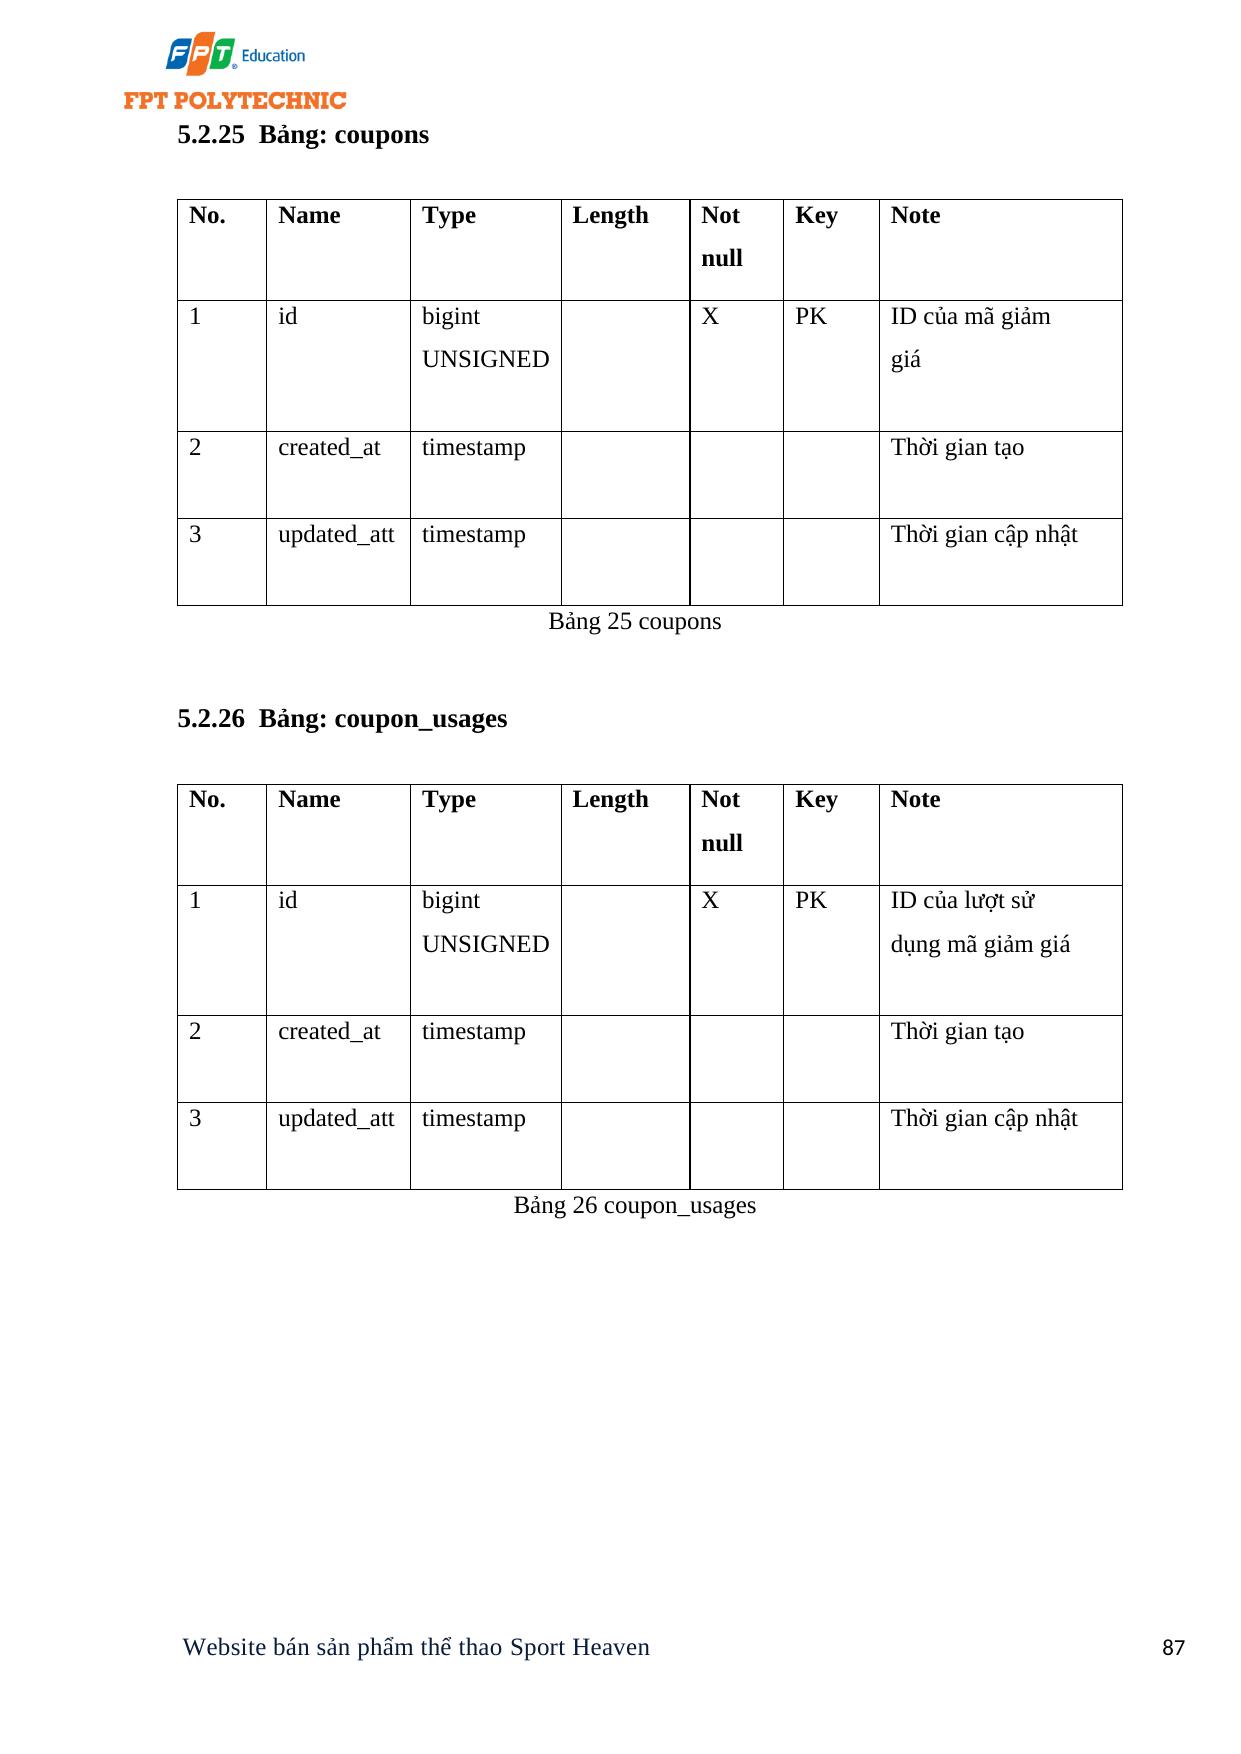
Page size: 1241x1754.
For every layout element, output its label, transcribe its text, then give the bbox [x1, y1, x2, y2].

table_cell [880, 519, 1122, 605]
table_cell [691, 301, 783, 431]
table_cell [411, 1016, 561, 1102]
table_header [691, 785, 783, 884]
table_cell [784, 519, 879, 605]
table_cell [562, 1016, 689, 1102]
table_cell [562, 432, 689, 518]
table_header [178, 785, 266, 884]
text Bảng 25 coupons [177, 606, 1092, 635]
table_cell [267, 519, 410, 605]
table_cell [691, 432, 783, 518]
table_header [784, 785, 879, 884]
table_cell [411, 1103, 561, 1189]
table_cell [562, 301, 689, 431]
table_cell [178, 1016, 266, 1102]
picture [116, 24, 354, 116]
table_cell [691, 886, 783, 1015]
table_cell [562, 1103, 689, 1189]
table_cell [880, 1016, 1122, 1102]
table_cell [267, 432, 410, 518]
subtitle Bảng: coupons [177, 118, 1092, 149]
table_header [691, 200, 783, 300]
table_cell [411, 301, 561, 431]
text Bảng 26 coupon_usages [177, 1190, 1092, 1219]
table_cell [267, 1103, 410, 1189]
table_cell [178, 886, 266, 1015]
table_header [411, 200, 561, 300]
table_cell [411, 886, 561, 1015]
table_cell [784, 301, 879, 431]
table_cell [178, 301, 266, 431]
subtitle Bảng: coupon_usages [177, 702, 1092, 733]
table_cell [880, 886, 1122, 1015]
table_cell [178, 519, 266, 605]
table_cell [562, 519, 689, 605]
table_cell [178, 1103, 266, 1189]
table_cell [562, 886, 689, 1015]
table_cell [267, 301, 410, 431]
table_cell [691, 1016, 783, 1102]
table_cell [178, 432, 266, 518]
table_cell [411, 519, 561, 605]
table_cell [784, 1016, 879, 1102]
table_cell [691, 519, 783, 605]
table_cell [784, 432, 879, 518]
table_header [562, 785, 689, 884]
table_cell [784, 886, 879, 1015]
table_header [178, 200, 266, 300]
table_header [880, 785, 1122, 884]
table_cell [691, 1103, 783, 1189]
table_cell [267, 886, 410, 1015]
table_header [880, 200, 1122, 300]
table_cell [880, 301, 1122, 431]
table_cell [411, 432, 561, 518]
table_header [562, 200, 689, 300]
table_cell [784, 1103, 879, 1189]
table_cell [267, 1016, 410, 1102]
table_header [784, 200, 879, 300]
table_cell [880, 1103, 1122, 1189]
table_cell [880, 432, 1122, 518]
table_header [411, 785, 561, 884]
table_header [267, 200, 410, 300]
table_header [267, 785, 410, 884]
